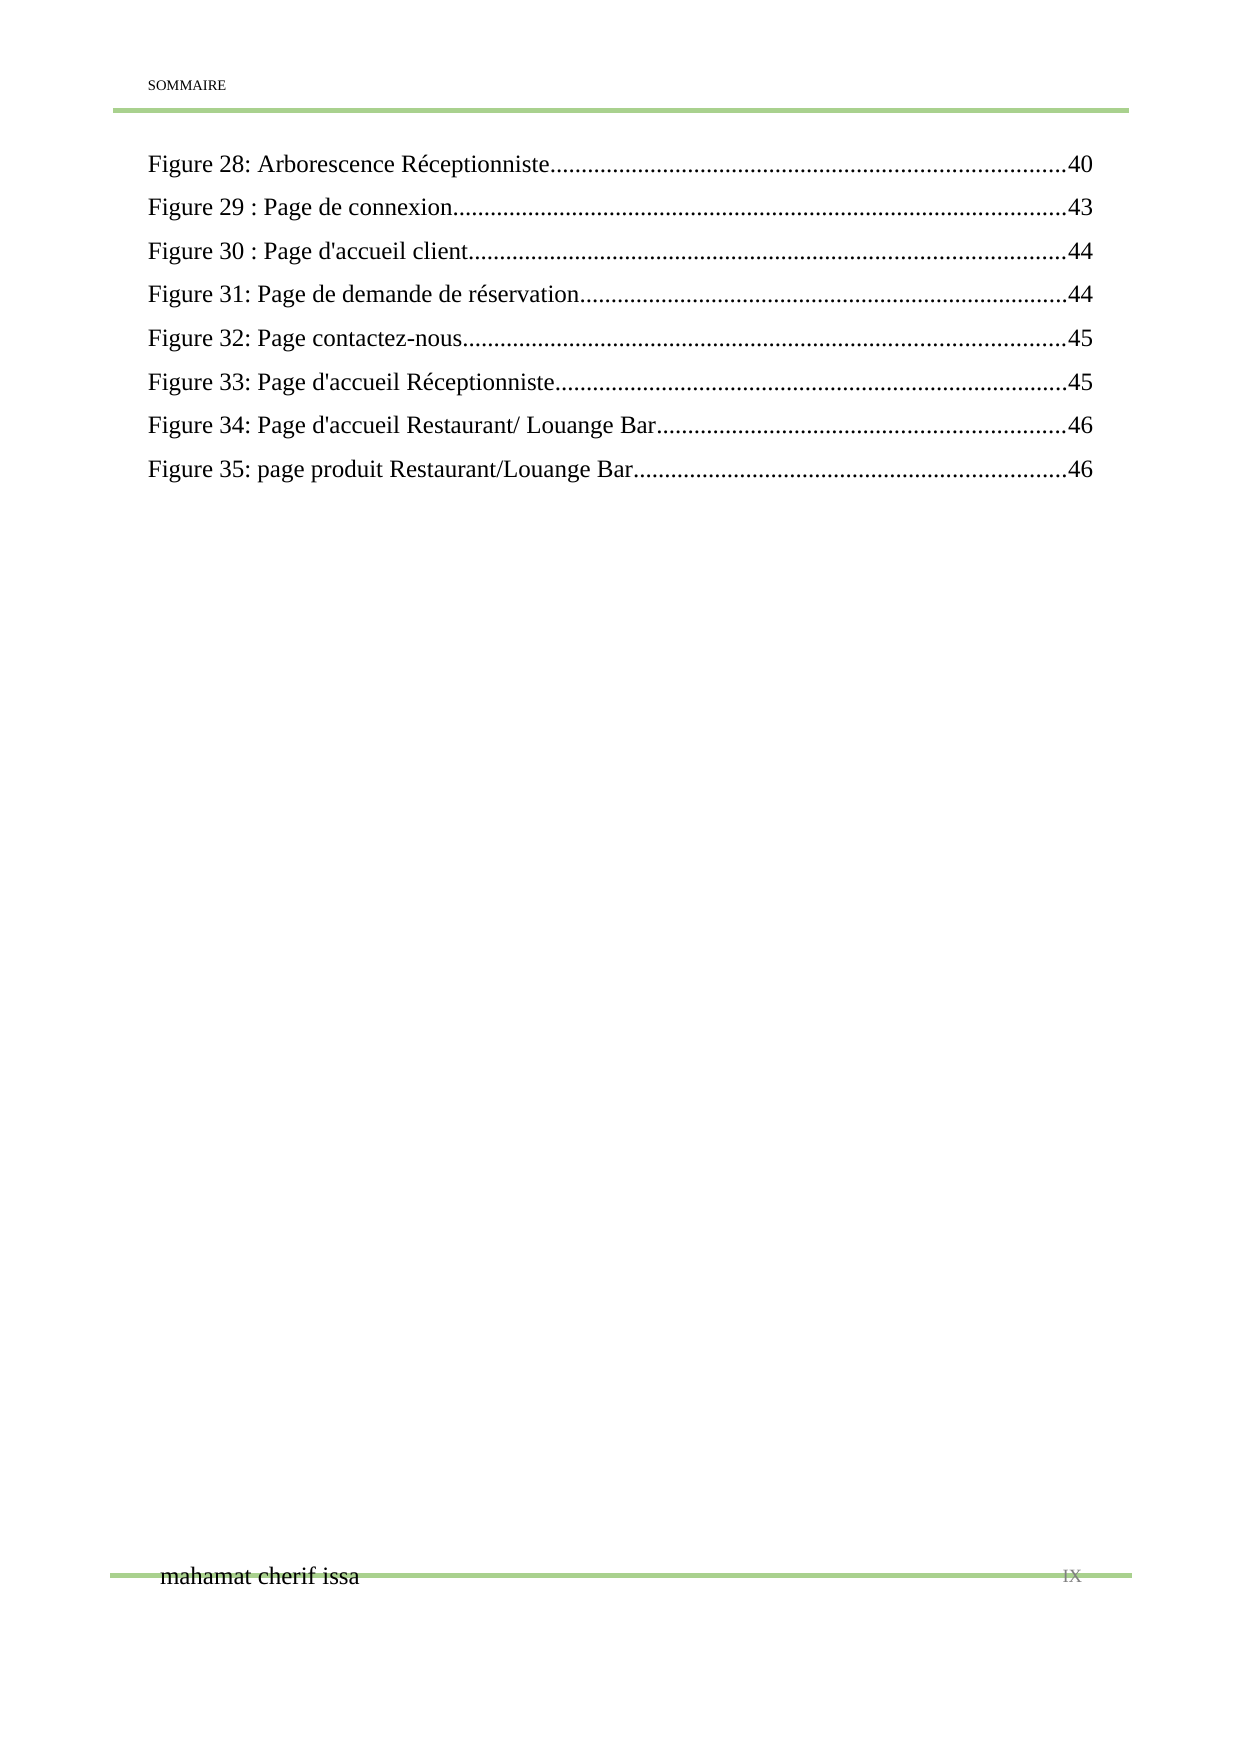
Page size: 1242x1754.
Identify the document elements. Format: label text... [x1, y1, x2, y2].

text Figure 32: Page contactez-nous 45 [148, 323, 1094, 352]
text Figure 34: Page d'accueil Restaurant/ Louange Bar 46 [148, 410, 1094, 439]
text Figure 35: page produit Restaurant/Louange Bar 46 [148, 454, 1094, 482]
text Figure 28: Arborescence Réceptionniste 40 [148, 149, 1094, 178]
text Figure 30 : Page d'accueil client 44 [148, 236, 1094, 265]
text Figure 33: Page d'accueil Réceptionniste 45 [148, 367, 1094, 395]
text Figure 31: Page de demande de réservation 44 [148, 279, 1094, 308]
text Figure 29 : Page de connexion 43 [148, 192, 1094, 221]
